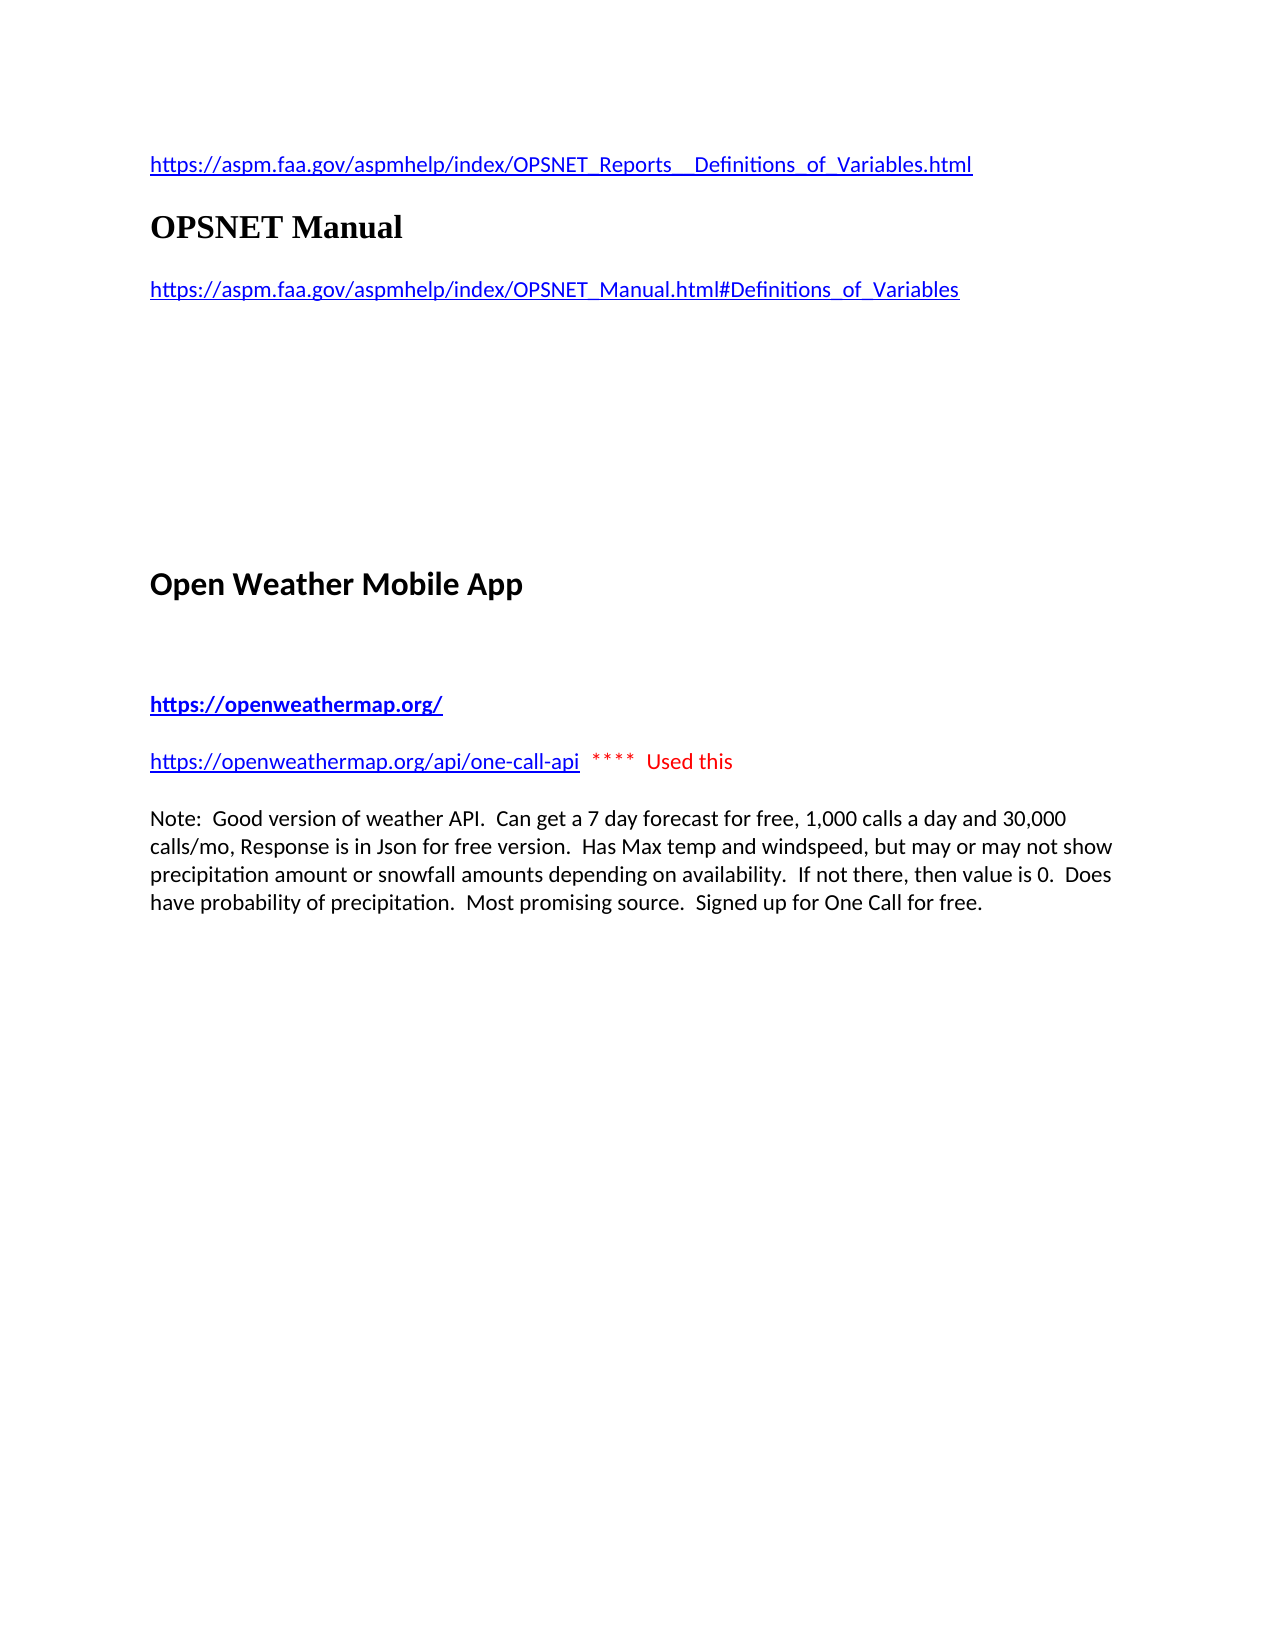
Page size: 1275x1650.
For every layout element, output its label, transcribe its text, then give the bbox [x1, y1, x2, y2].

text Open Weather Mobile App [150, 563, 1125, 603]
text https://aspm.faa.gov/aspmhelp/index/OPSNET_Reports__Definitions_of_Variables.html [150, 150, 1125, 178]
text https://aspm.faa.gov/aspmhelp/index/OPSNET_Manual.html#Definitions_of_Variables [150, 275, 1125, 303]
text Note: Good version of weather API. Can get a 7 day forecast for free, 1,000 calls a day and 30,000 calls/mo, Response is in Json for free version. Has Max temp and windspeed, but may or may not show precipitation amount or snowfall amounts depending on availability. If not there, then value is 0. Does have probability of precipitation. Most promising source. Signed up for One Call for free. [150, 804, 1125, 916]
text https://openweathermap.org/api/one-call-api **** Used this [150, 747, 1125, 775]
text https://openweathermap.org/ [150, 690, 1125, 718]
text OPSNET Manual [150, 207, 1125, 246]
